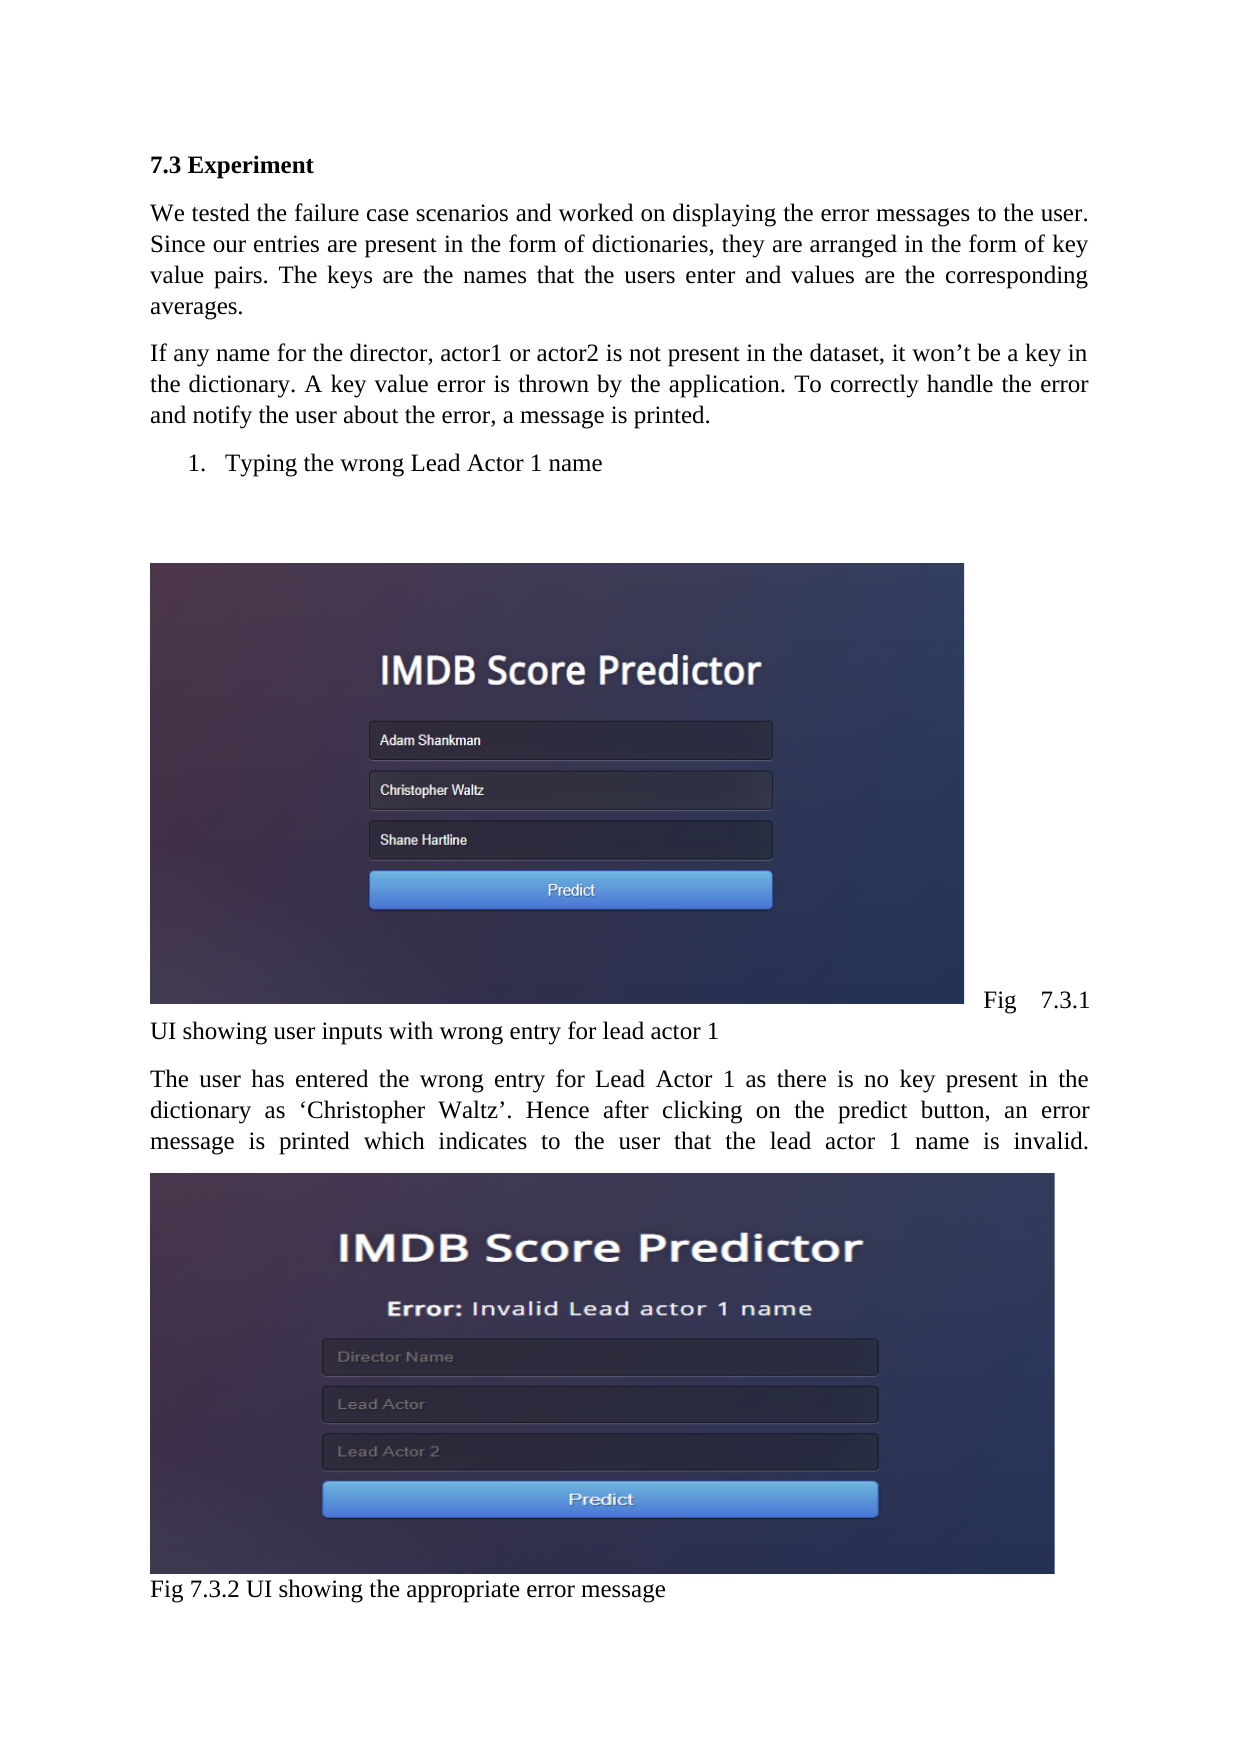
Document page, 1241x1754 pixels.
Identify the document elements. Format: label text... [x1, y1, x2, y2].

text If any name for the director, actor1 or actor2 is not present in the dataset, it won’t be a key in the dictionary. A key value error is thrown by the application. To correctly handle the error and notify the user about the error, a message is printed. [150, 338, 1090, 429]
picture [150, 563, 965, 1004]
text We tested the failure case scenarios and worked on displaying the error messages to the user. Since our entries are present in the form of dictionaries, they are arranged in the form of key value pairs. The keys are the names that the users enter and values are the corresponding averages. [150, 198, 1090, 319]
text The user has entered the wrong entry for Lead Actor 1 as there is no key present in the dictionary as ‘Christopher Waltz’. Hence after clicking on the predict button, an error message is printed which indicates to the user that the lead actor 1 name is invalid. [150, 1064, 1090, 1185]
text 7.3 Experiment [150, 150, 1090, 179]
text Fig 7.3.1 UI showing user inputs with wrong entry for lead actor 1 [150, 935, 1090, 1045]
picture [150, 1173, 1055, 1574]
list Typing the wrong Lead Actor 1 name [187, 448, 1090, 477]
